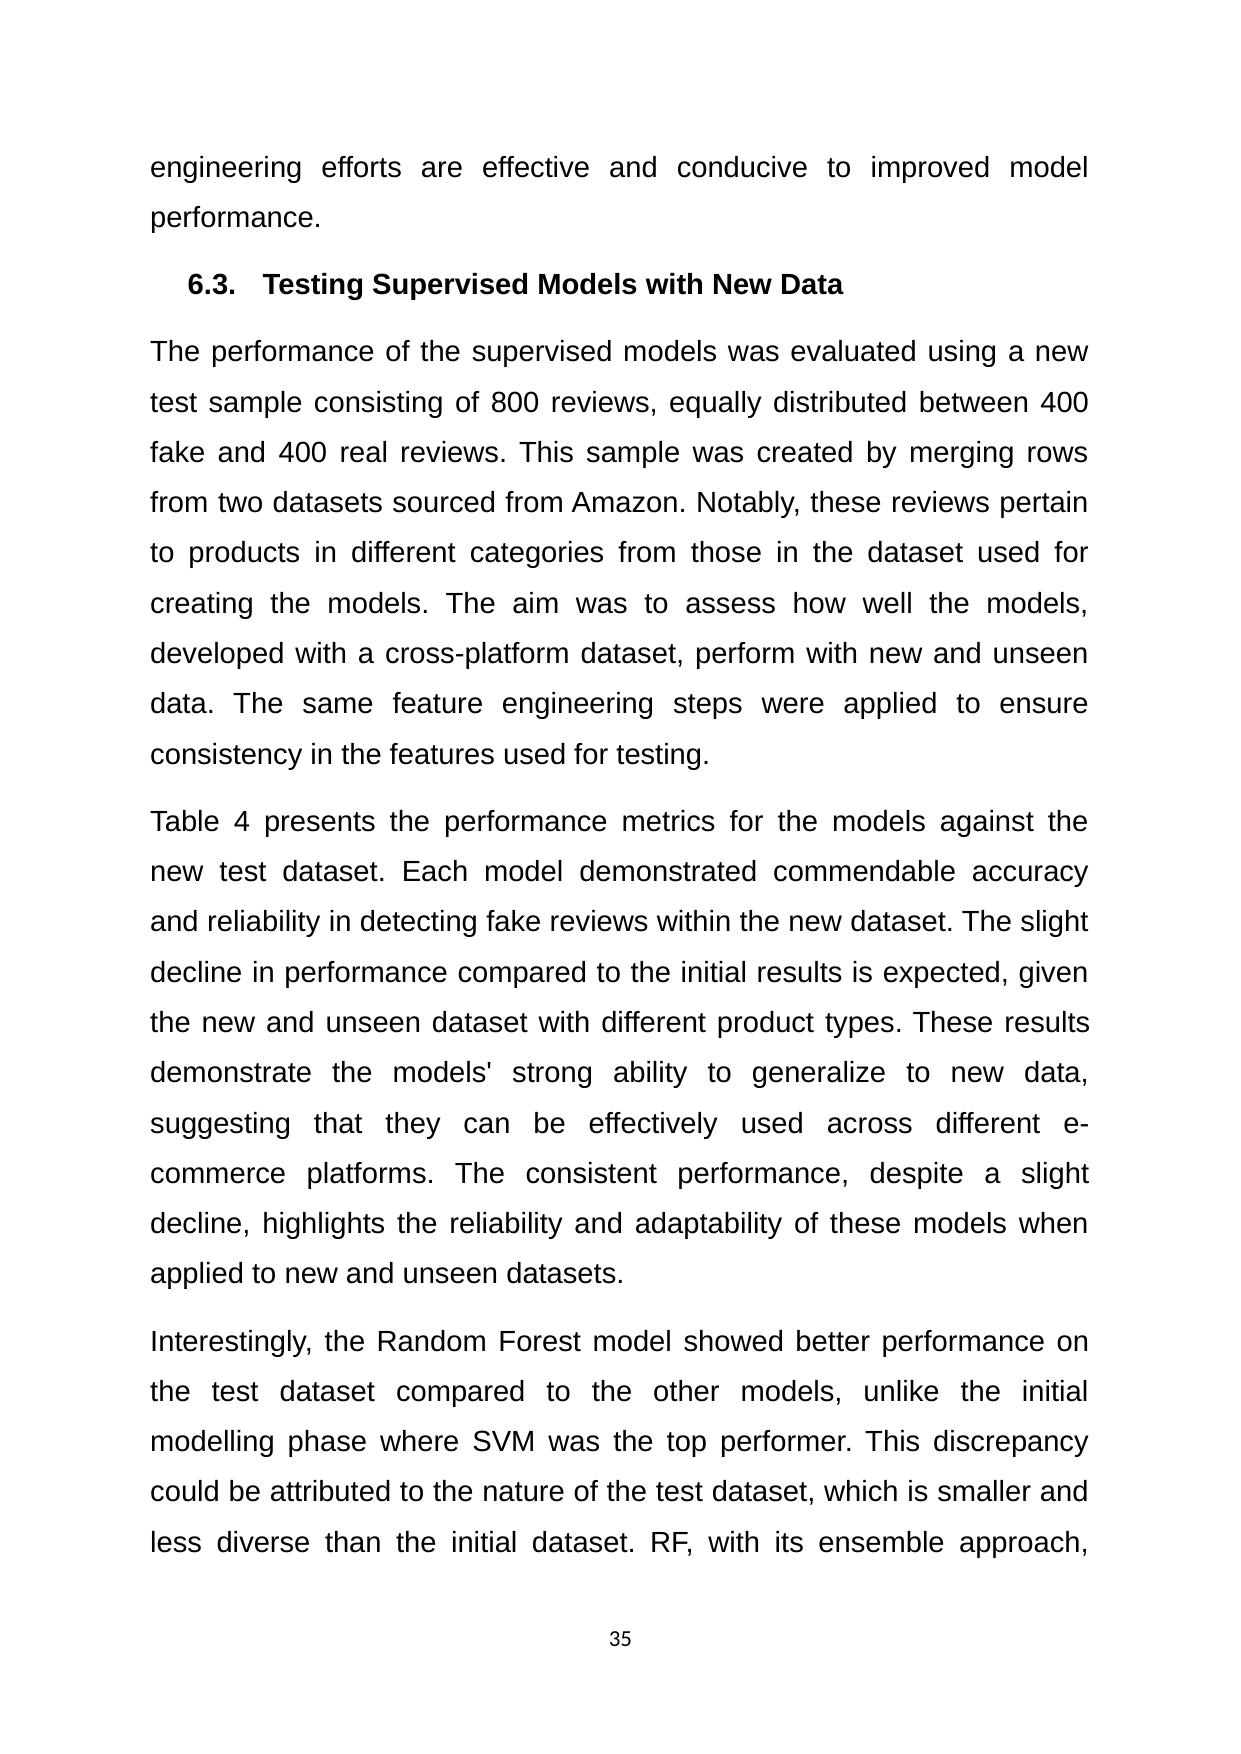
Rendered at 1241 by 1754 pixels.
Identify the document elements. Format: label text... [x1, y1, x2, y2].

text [150, 150, 1090, 234]
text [150, 1323, 1090, 1558]
text Table 4 presents the performance metrics for the models against the new test dataset. Each model demonstrated commendable accuracy and reliability in detecting fake reviews within the new dataset. The slight decline in performance compared to the initial results is expected, given the new and unseen dataset with different product types. These results demonstrate the models' strong ability to generalize to new data, suggesting that they can be effectively used across different e-commerce platforms. The consistent performance, despite a slight decline, highlights the reliability and adaptability of these models when applied to new and unseen datasets. [150, 804, 1090, 1290]
text The performance of the supervised models was evaluated using a new test sample consisting of 800 reviews, equally distributed between 400 fake and 400 real reviews. This sample was created by merging rows from two datasets sourced from Amazon. Notably, these reviews pertain to products in different categories from those in the dataset used for creating the models. The aim was to assess how well the models, developed with a cross-platform dataset, perform with new and unseen data. The same feature engineering steps were applied to ensure consistency in the features used for testing. [150, 334, 1090, 770]
list Testing Supervised Models with New Data [187, 267, 1090, 301]
